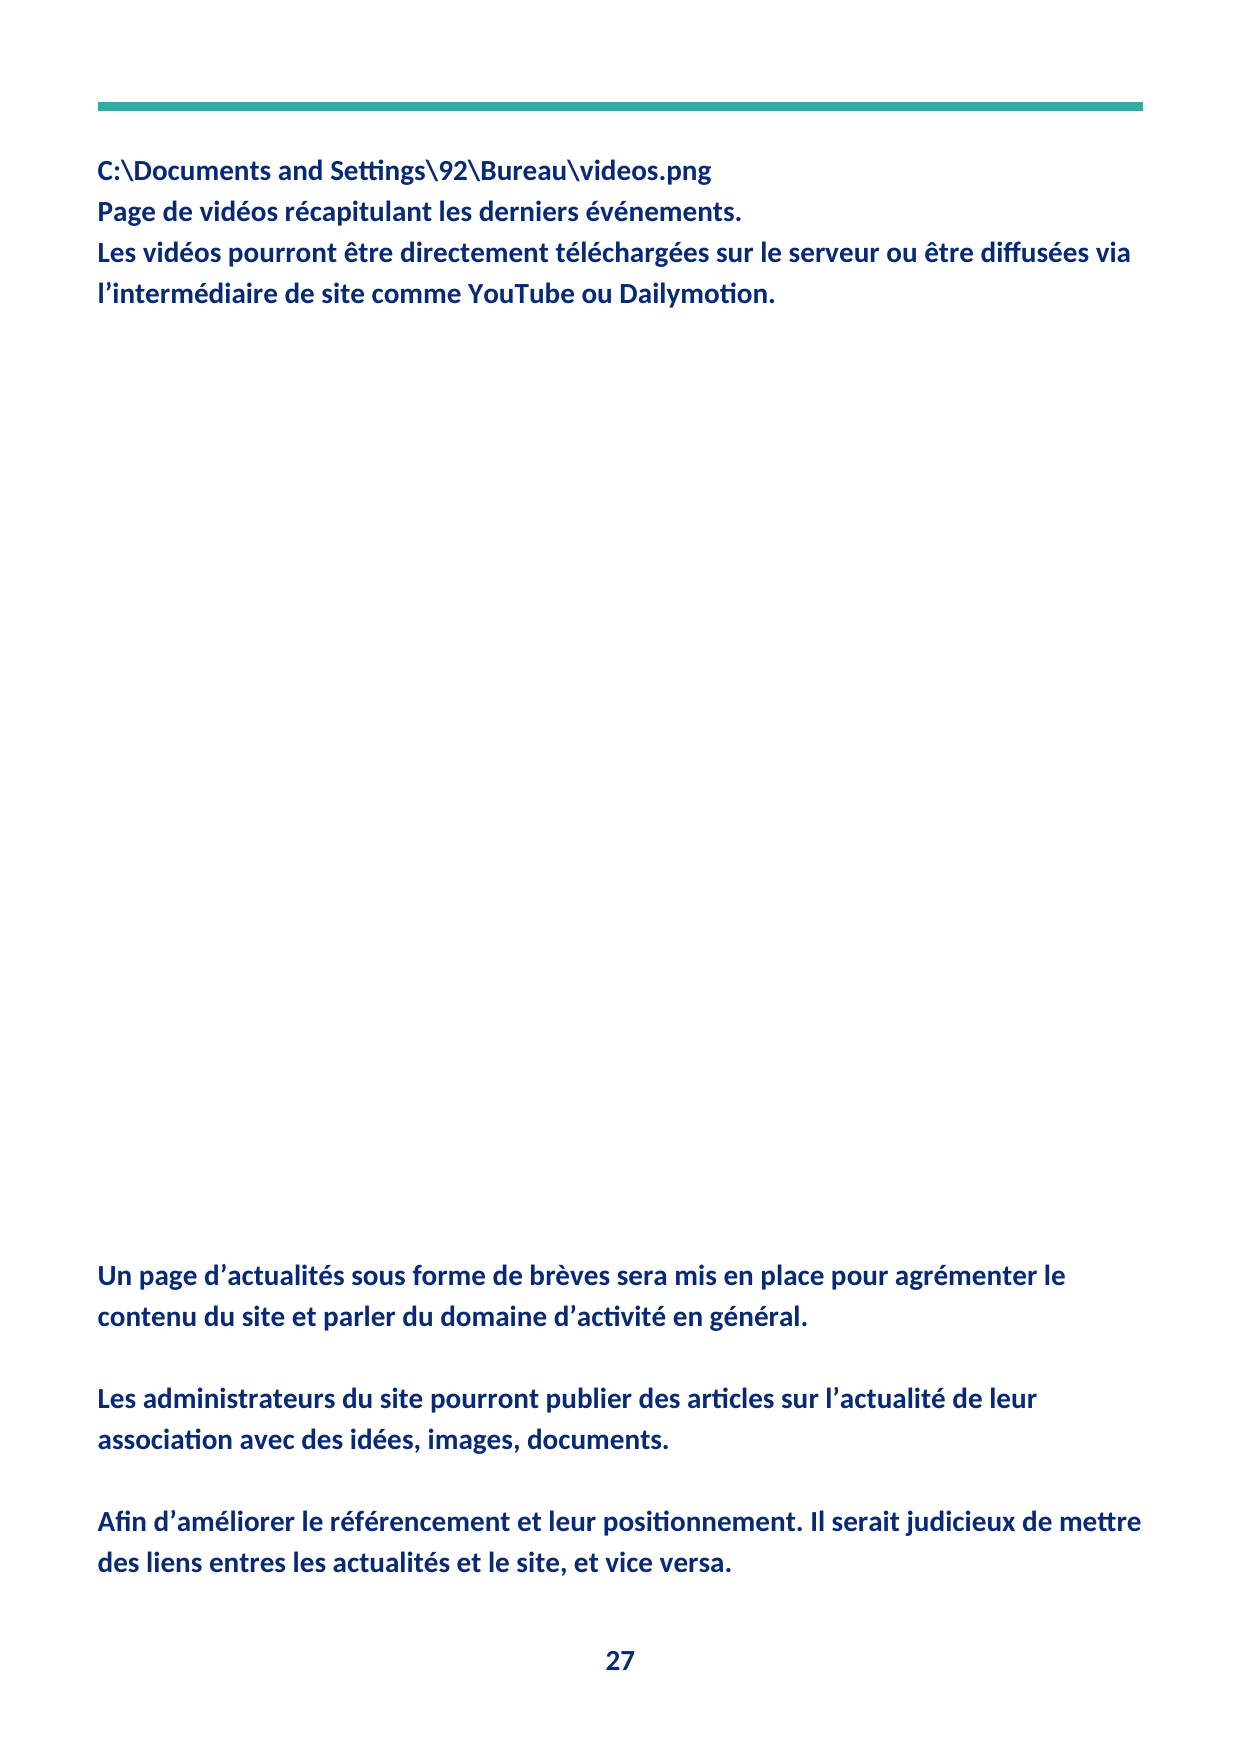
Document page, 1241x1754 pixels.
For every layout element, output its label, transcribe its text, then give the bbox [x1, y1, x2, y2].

text C:\Documents and Settings\92\Bureau\videos.png [97, 152, 1143, 187]
text Page de vidéos récapitulant les derniers événements. [97, 193, 1143, 228]
text Les vidéos pourront être directement téléchargées sur le serveur ou être diffusées via l’intermédiaire de site comme YouTube ou Dailymotion. [97, 234, 1143, 310]
text Un page d’actualités sous forme de brèves sera mis en place pour agrémenter le contenu du site et parler du domaine d’activité en général. [97, 1257, 1143, 1334]
text Afin d’améliorer le référencement et leur positionnement. Il serait judicieux de mettre des liens entres les actualités et le site, et vice versa. [97, 1503, 1143, 1579]
text Les administrateurs du site pourront publier des articles sur l’actualité de leur association avec des idées, images, documents. [97, 1380, 1143, 1457]
